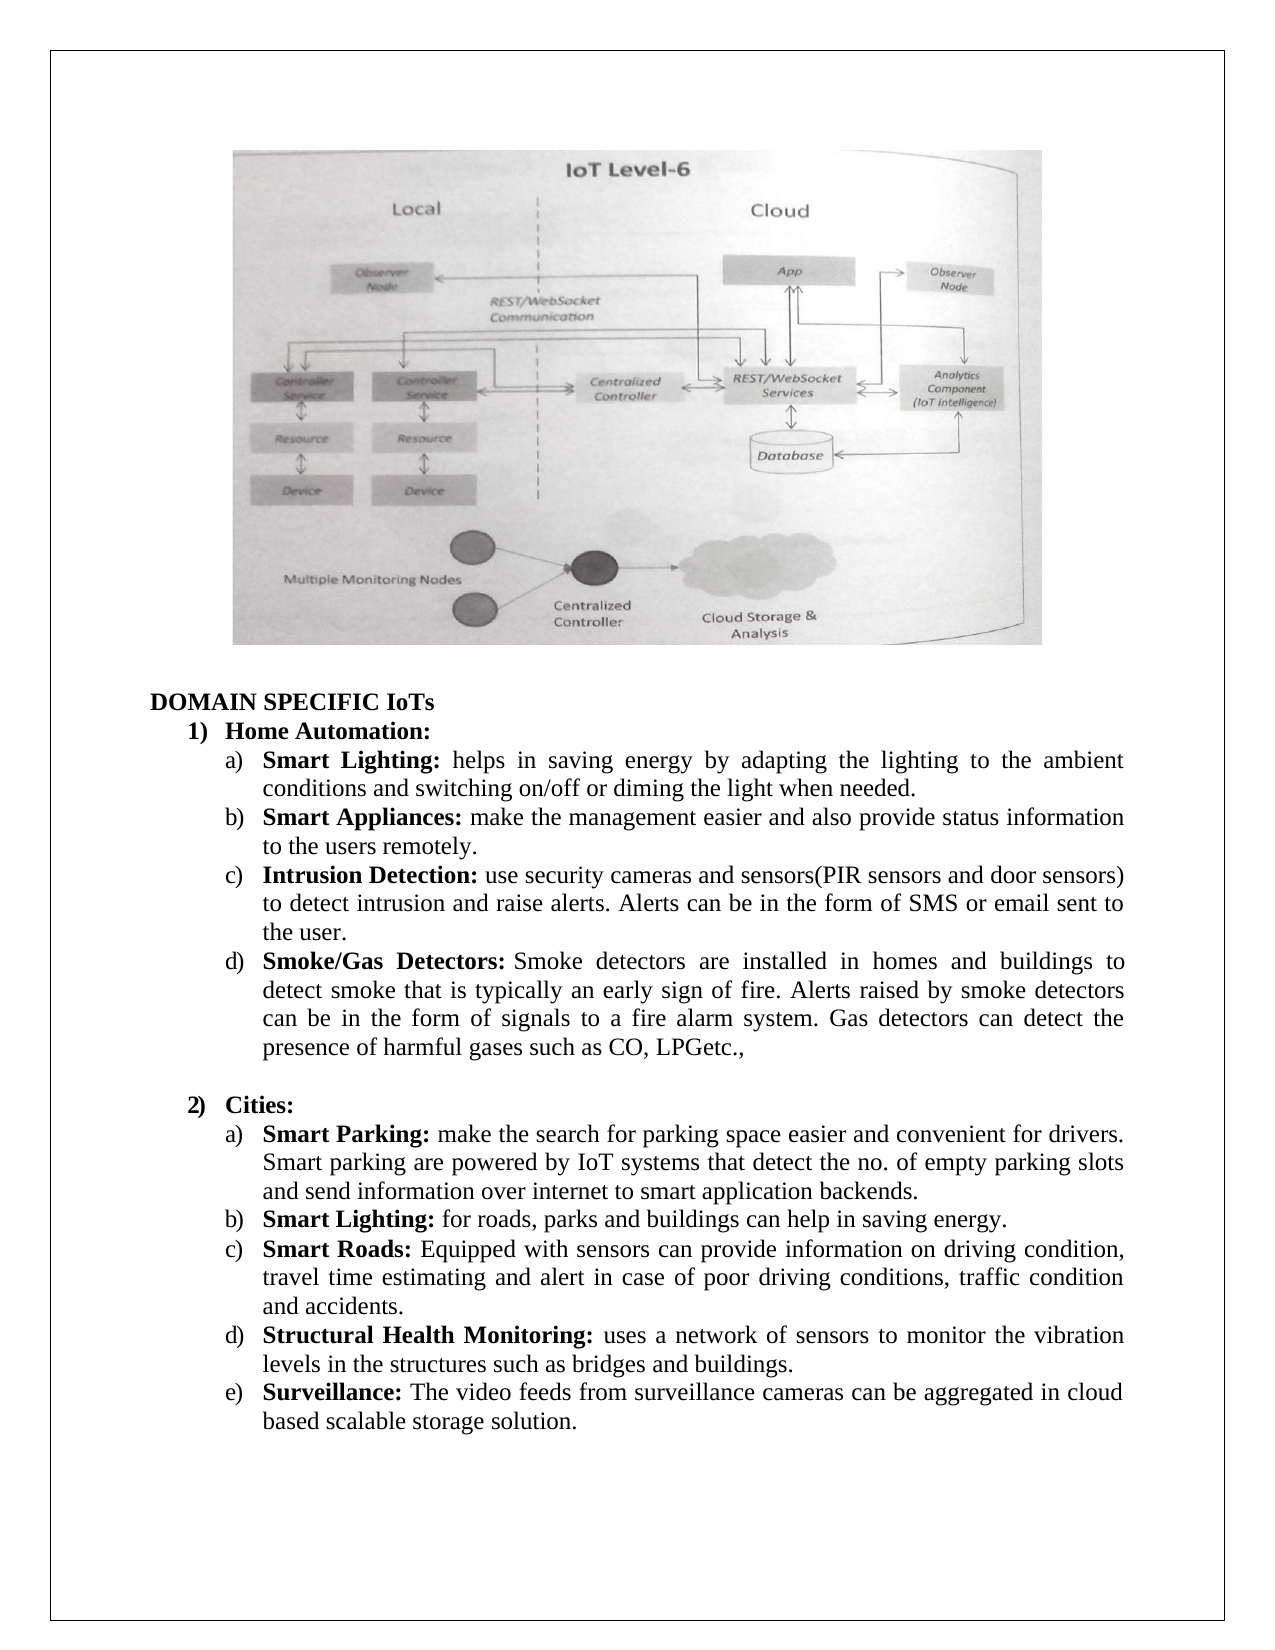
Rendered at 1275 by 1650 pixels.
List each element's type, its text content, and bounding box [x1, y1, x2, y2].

list Home Automation: [187, 716, 1223, 745]
subtitle Cities: [187, 1090, 1223, 1119]
list Intrusion Detection: use security cameras and sensors(PIR sensors and door sensors) to detect intrusion and raise alerts. Alerts can be in the form of SMS or email sent to the user. [225, 860, 1125, 946]
list Smart Roads: Equipped with sensors can provide information on driving condition, travel time estimating and alert in case of poor driving conditions, traffic condition and accidents. [225, 1234, 1125, 1320]
subtitle DOMAIN SPECIFIC IoTs [150, 687, 1223, 716]
list Smart Lighting: helps in saving energy by adapting the lighting to the ambient conditions and switching on/off or diming the light when needed. [225, 745, 1124, 802]
list Surveillance: The video feeds from surveillance cameras can be aggregated in cloud based scalable storage solution. [225, 1377, 1124, 1435]
list Structural Health Monitoring: uses a network of sensors to monitor the vibration levels in the structures such as bridges and buildings. [225, 1320, 1125, 1377]
picture [232, 150, 1043, 645]
list Smart Parking: make the search for parking space easier and convenient for drivers. Smart parking are powered by IoT systems that detect the no. of empty parking slots and send information over internet to smart application backends. [225, 1119, 1125, 1205]
list Smoke/Gas Detectors: Smoke detectors are installed in homes and buildings to detect smoke that is typically an early sign of fire. Alerts raised by smoke detectors can be in the form of signals to a fire alarm system. Gas detectors can detect the presence of harmful gases such as CO, LPGetc., [225, 946, 1126, 1061]
list Smart Appliances: make the management easier and also provide status information to the users remotely. [225, 802, 1125, 860]
list Smart Lighting: for roads, parks and buildings can help in saving energy. [224, 1205, 1223, 1234]
